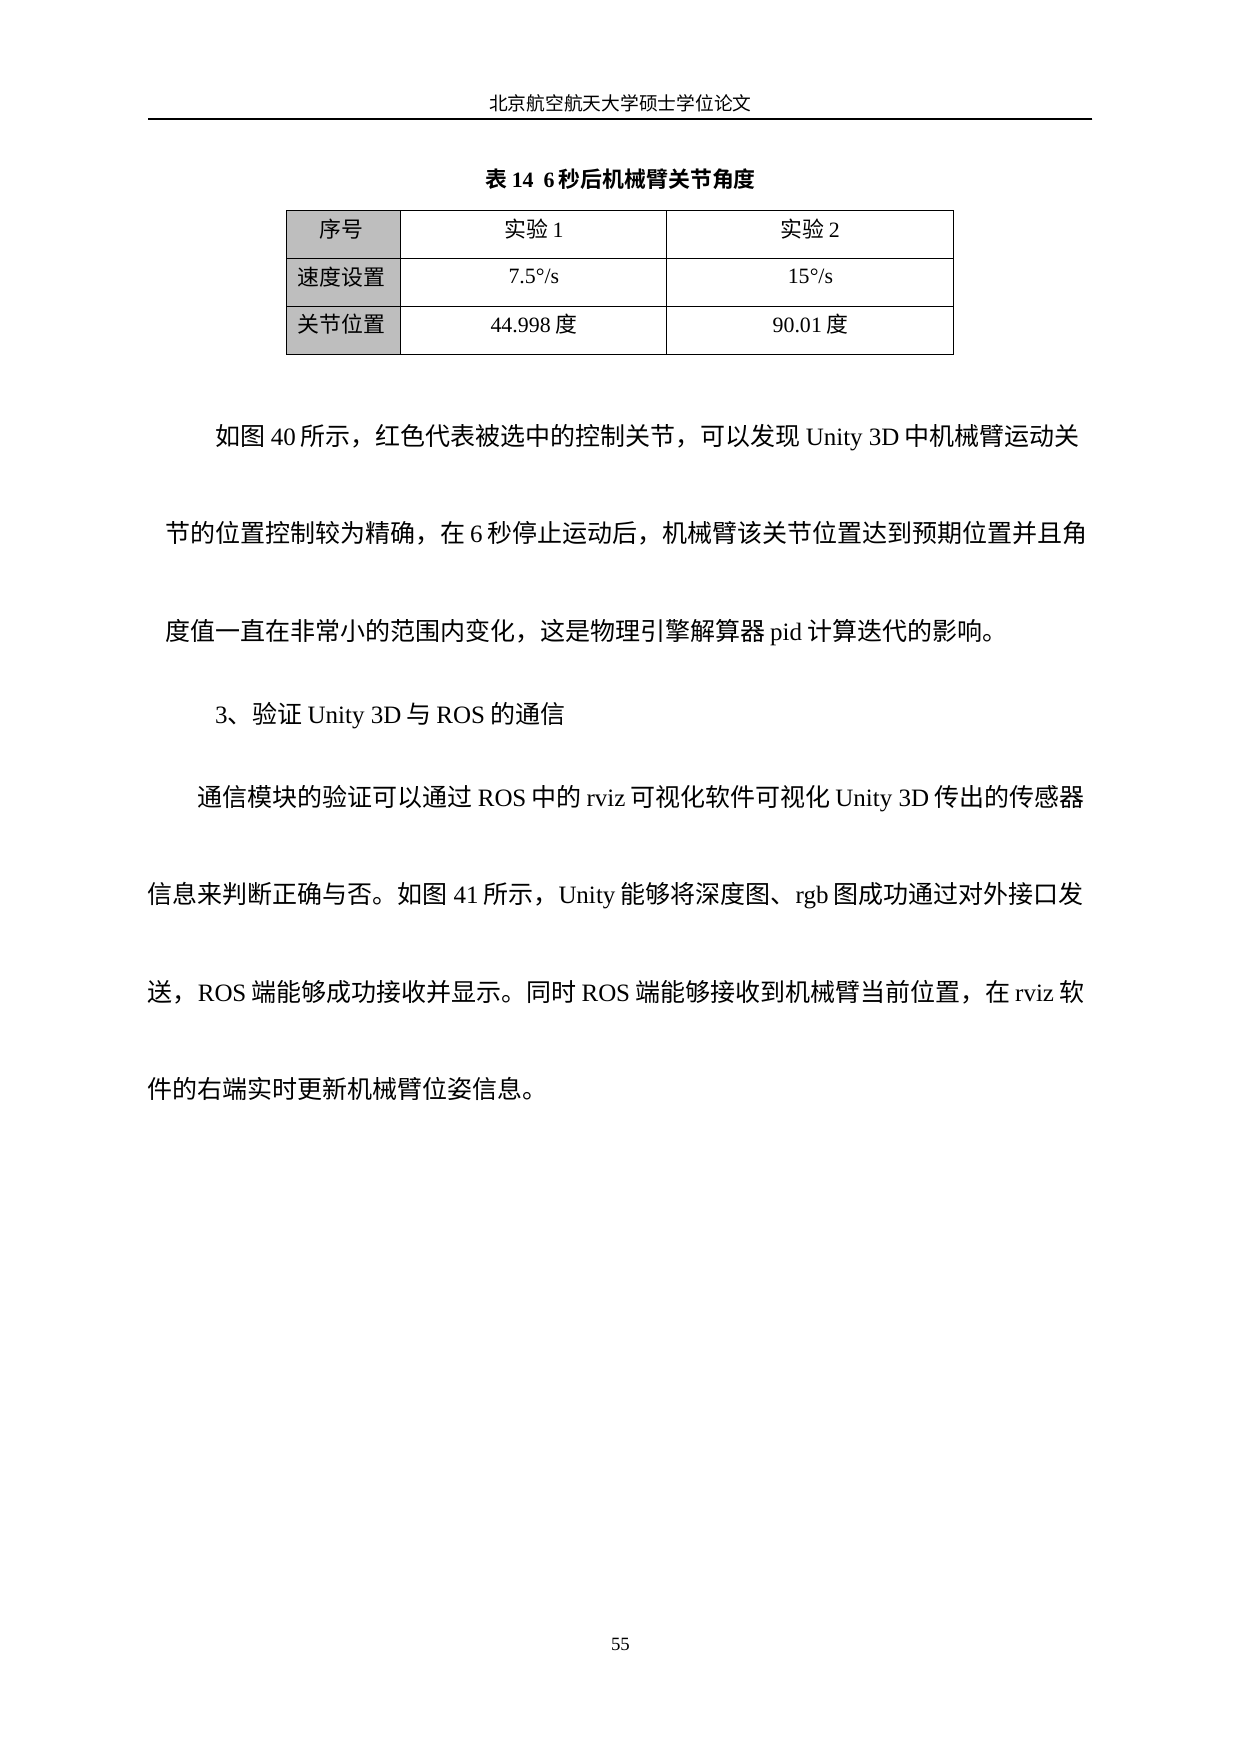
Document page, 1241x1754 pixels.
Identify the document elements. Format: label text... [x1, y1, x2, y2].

table_header 序号 [287, 211, 400, 258]
table_cell 速度设置 [287, 259, 400, 306]
table_cell 关节位置 [287, 307, 400, 354]
table_cell 44.998度 [401, 307, 666, 354]
table_cell 90.01度 [667, 307, 953, 354]
table_header 实验1 [401, 211, 666, 258]
table_cell 7.5°/s [401, 259, 666, 306]
table_cell 15°/s [667, 259, 953, 306]
text 3、验证Unity 3D与ROS的通信 [165, 680, 1092, 745]
table_header 实验2 [667, 211, 953, 258]
